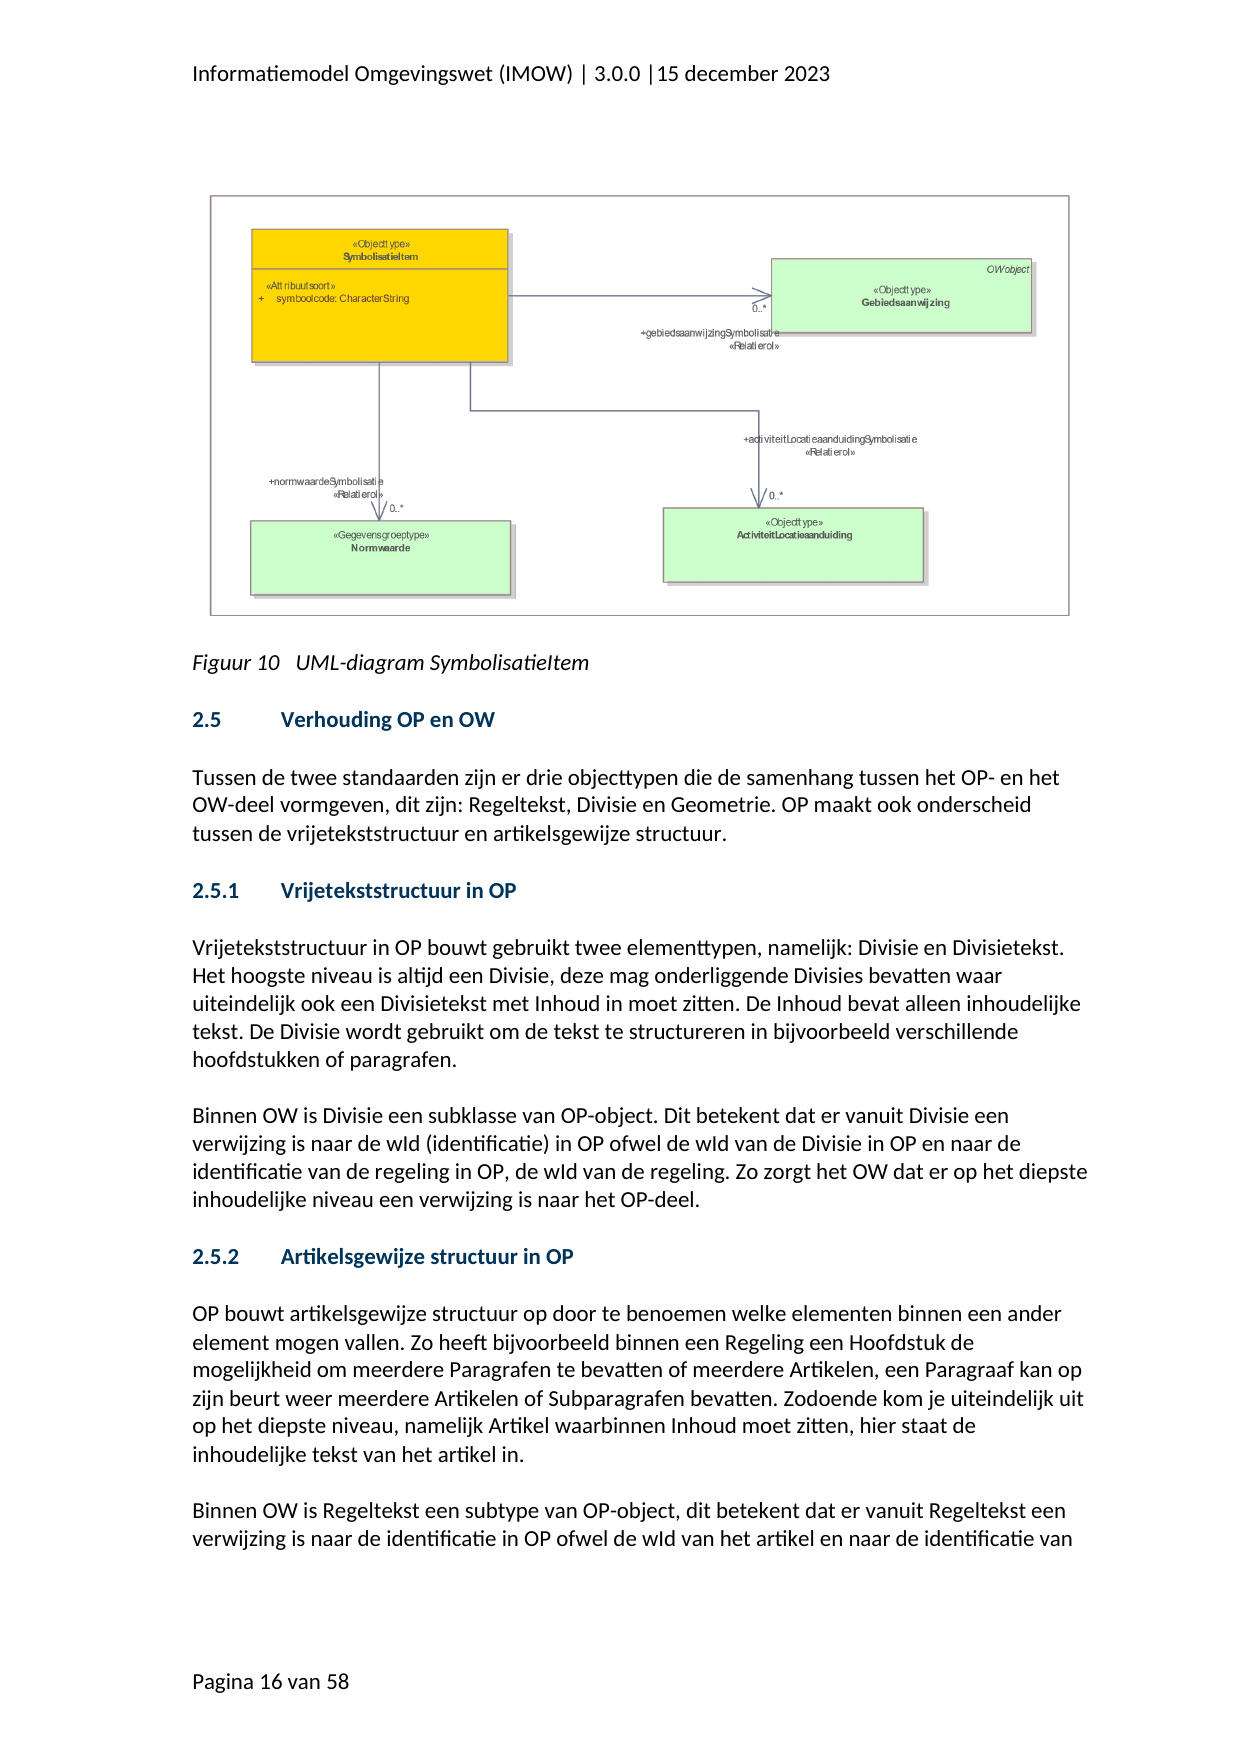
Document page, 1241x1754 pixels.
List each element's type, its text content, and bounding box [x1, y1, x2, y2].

text OP bouwt artikelsgewijze structuur op door te benoemen welke elementen binnen een ander element mogen vallen. Zo heeft bijvoorbeeld binnen een Regeling een Hoofdstuk de mogelijkheid om meerdere Paragrafen te bevatten of meerdere Artikelen, een Paragraaf kan op zijn beurt weer meerdere Artikelen of Subparagrafen bevatten. Zodoende kom je uiteindelijk uit op het diepste niveau, namelijk Artikel waarbinnen Inhoud moet zitten, hier staat de inhoudelijke tekst van het artikel in. [192, 1299, 1092, 1468]
subtitle Artikelsgewijze structuur in OP [192, 1242, 1092, 1270]
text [192, 1496, 1092, 1552]
text Vrijetekststructuur in OP bouwt gebruikt twee elementtypen, namelijk: Divisie en Divisietekst. Het hoogste niveau is altijd een Divisie, deze mag onderliggende Divisies bevatten waar uiteindelijk ook een Divisietekst met Inhoud in moet zitten. De Inhoud bevat alleen inhoudelijke tekst. De Divisie wordt gebruikt om de tekst te structureren in bijvoorbeeld verschillende hoofdstukken of paragrafen. [192, 933, 1092, 1073]
text Binnen OW is Divisie een subklasse van OP-object. Dit betekent dat er vanuit Divisie een verwijzing is naar de wId (identificatie) in OP ofwel de wId van de Divisie in OP en naar de identificatie van de regeling in OP, de wId van de regeling. Zo zorgt het OW dat er op het diepste inhoudelijke niveau een verwijzing is naar het OP-deel. [192, 1101, 1092, 1213]
text Tussen de twee standaarden zijn er drie objecttypen die de samenhang tussen het OP- en het OW-deel vormgeven, dit zijn: Regeltekst, Divisie en Geometrie. OP maakt ook onderscheid tussen de vrijetekststructuur en artikelsgewijze structuur. [192, 763, 1092, 847]
subtitle Vrijetekststructuur in OP [192, 876, 1092, 904]
picture [192, 177, 1088, 634]
subtitle Verhouding OP en OW [192, 705, 1092, 733]
text UML-diagram SymbolisatieItem [192, 648, 1092, 676]
